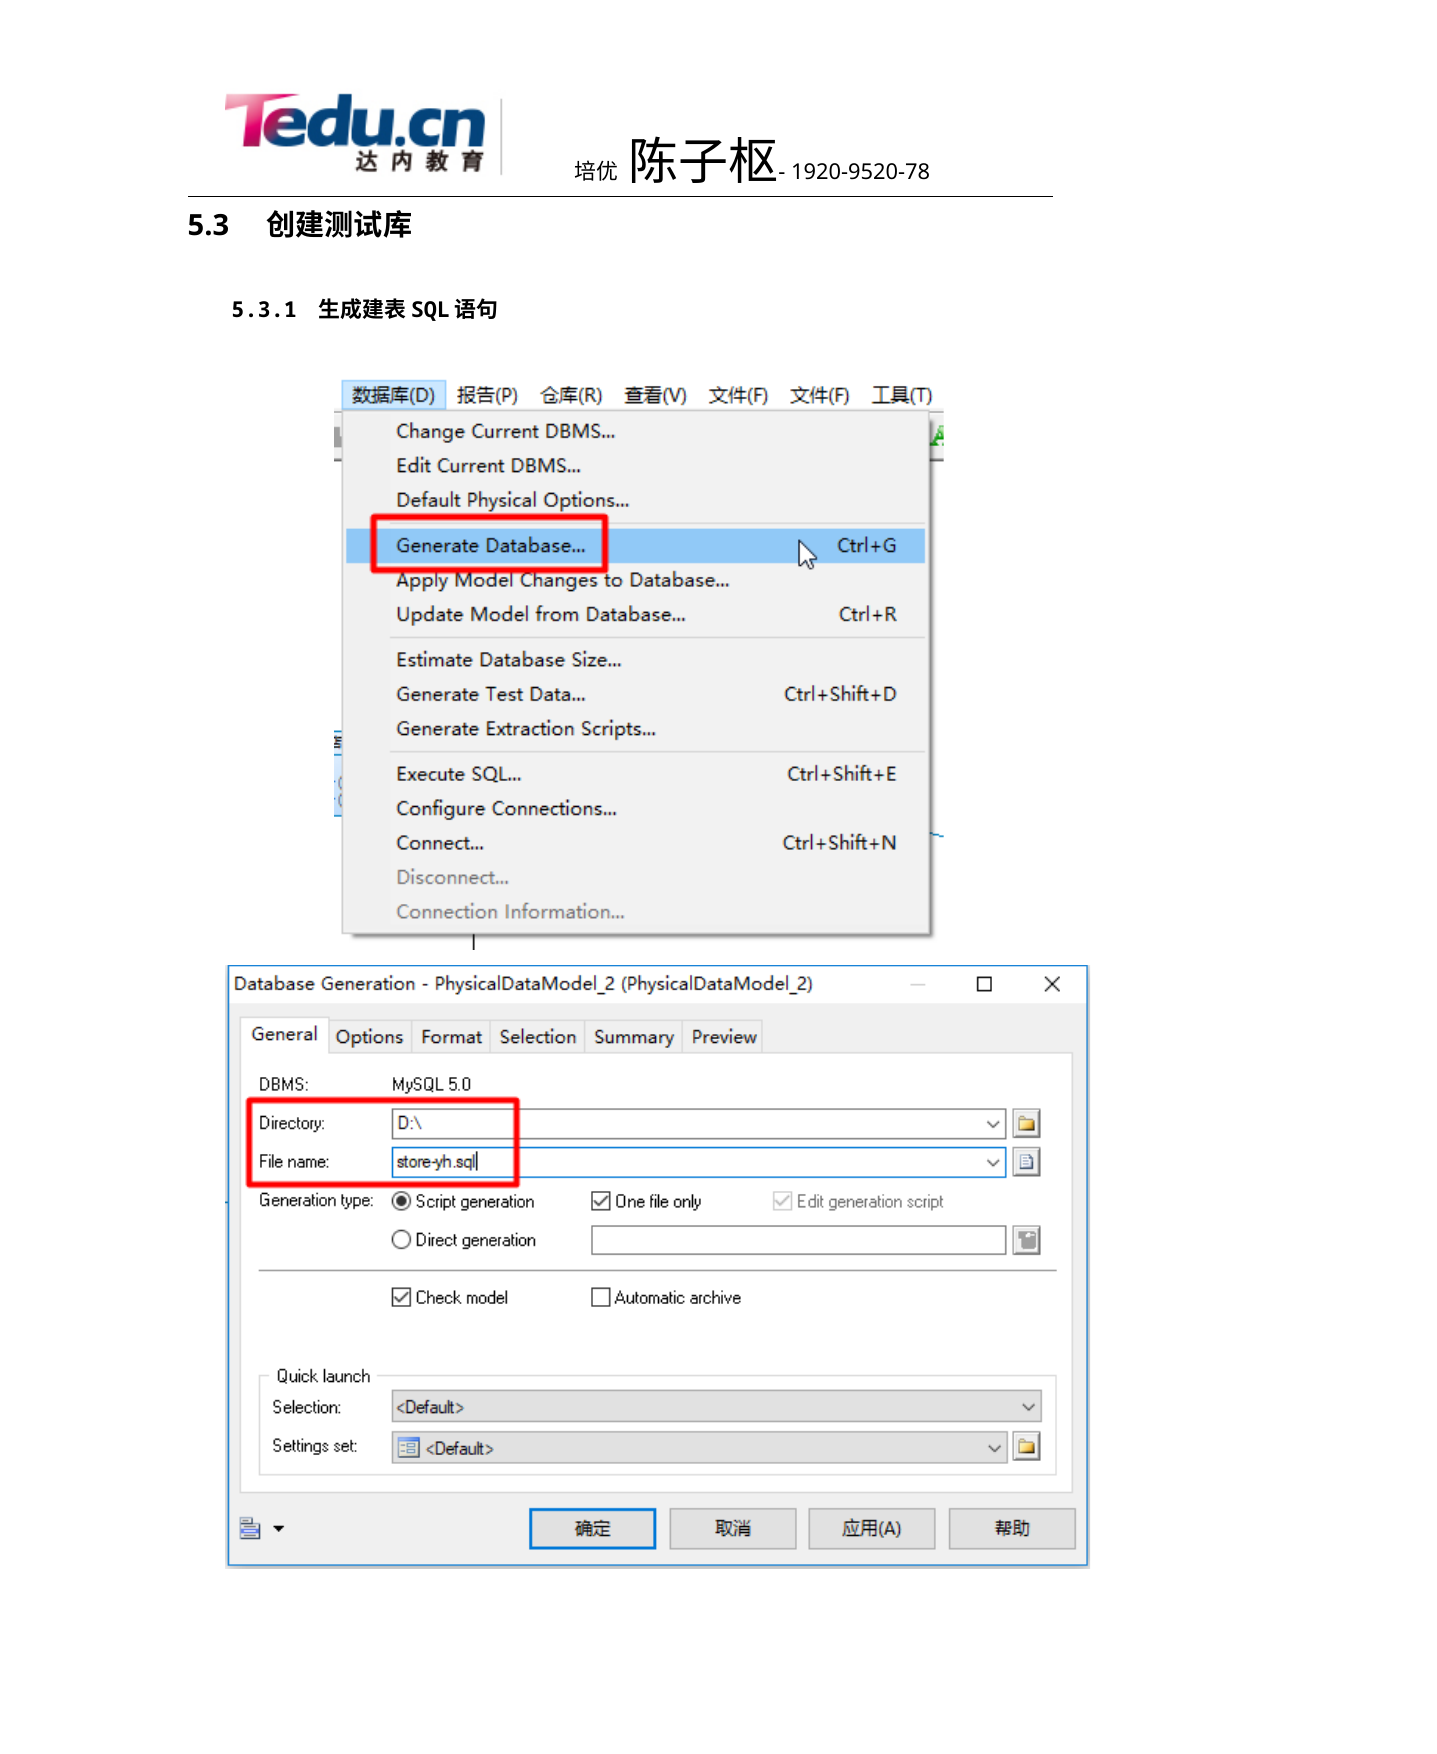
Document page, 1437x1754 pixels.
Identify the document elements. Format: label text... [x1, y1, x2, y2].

picture [225, 965, 1091, 1569]
picture [334, 374, 944, 950]
picture [225, 88, 507, 180]
subtitle 创建测试库 [187, 202, 1053, 244]
subtitle 生成建表SQL语句 [187, 292, 1053, 324]
